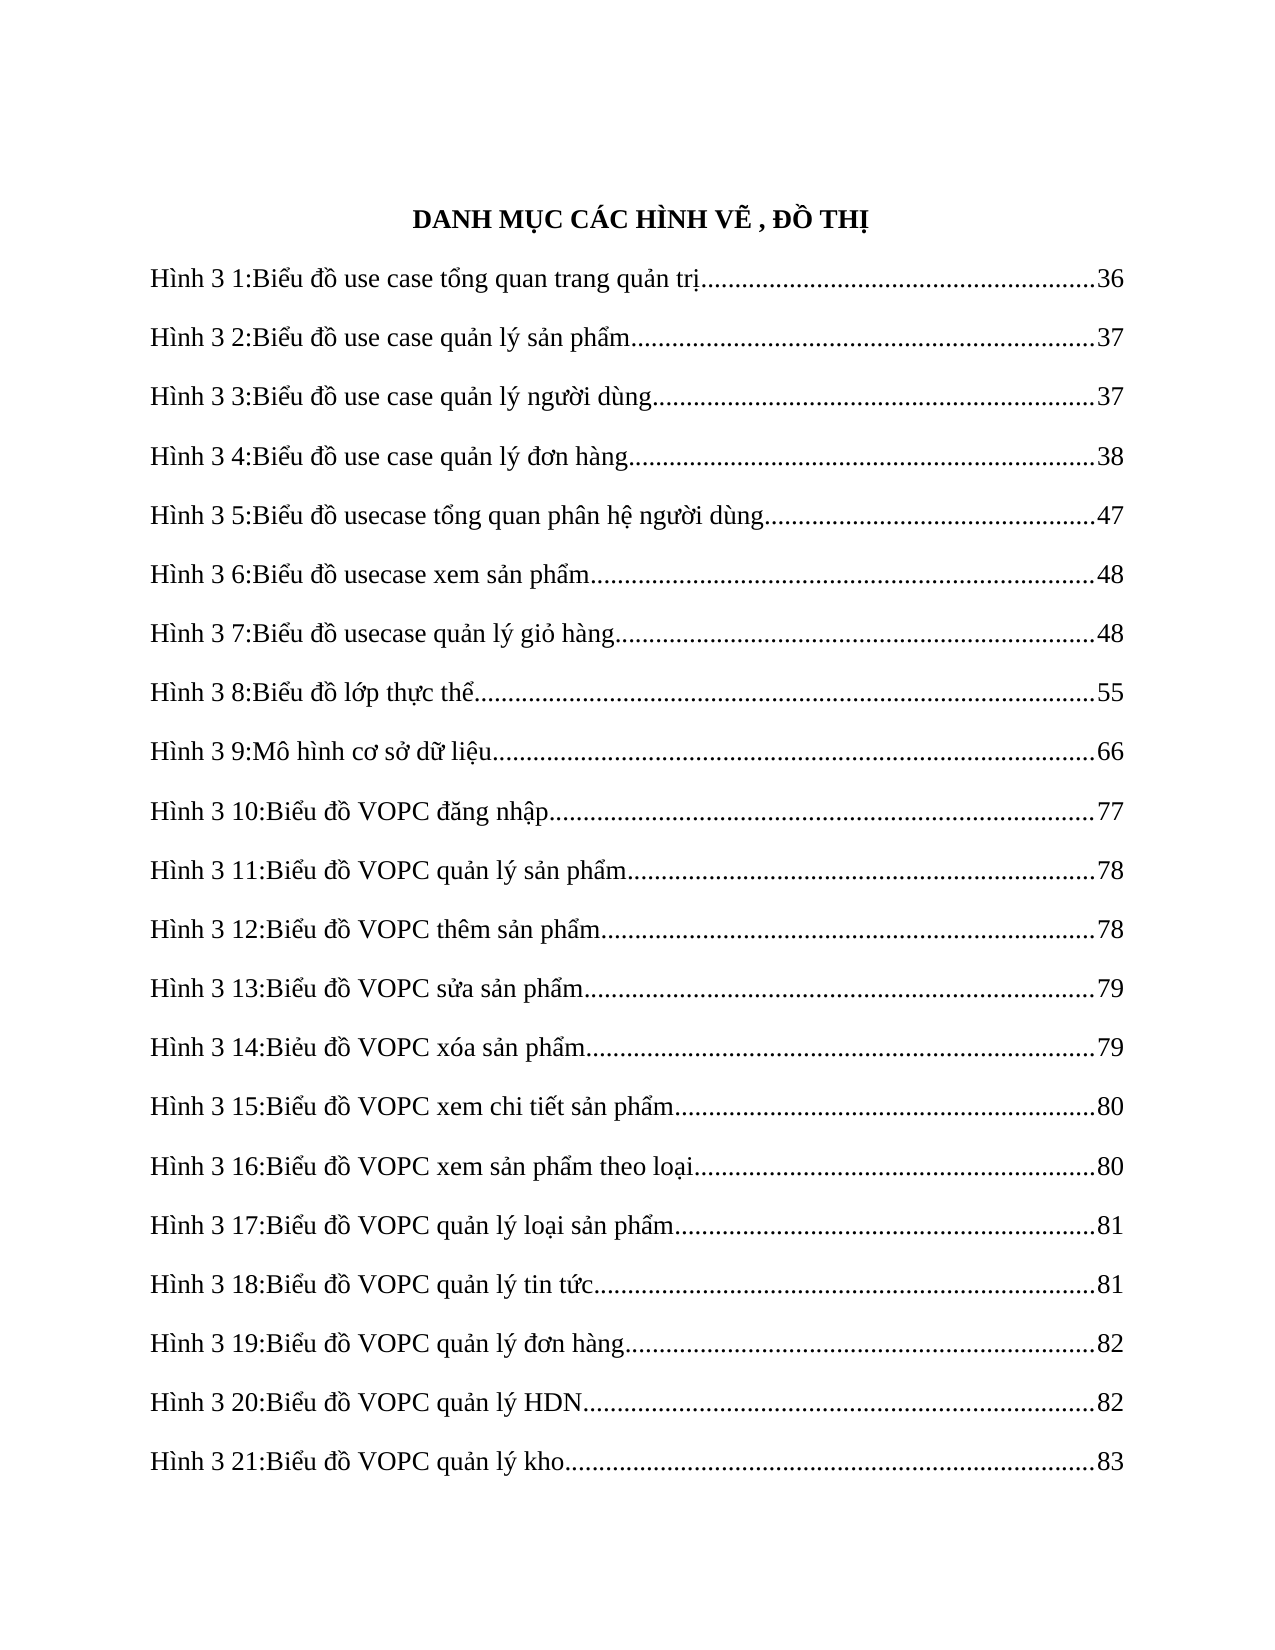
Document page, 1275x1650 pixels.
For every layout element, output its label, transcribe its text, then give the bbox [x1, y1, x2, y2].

list Hình 3 16:Biểu đồ VOPC xem sản phẩm theo loại 80 [150, 1150, 1125, 1181]
list Hình 3 10:Biểu đồ VOPC đăng nhập 77 [150, 795, 1125, 826]
list Hình 3 3:Biểu đồ use case quản lý người dùng 37 [150, 381, 1125, 412]
list Hình 3 17:Biểu đồ VOPC quản lý loại sản phẩm 81 [150, 1209, 1125, 1240]
list Hình 3 19:Biểu đồ VOPC quản lý đơn hàng 82 [150, 1327, 1125, 1358]
list Hình 3 7:Biểu đồ usecase quản lý giỏ hàng 48 [150, 617, 1125, 648]
list Hình 3 4:Biểu đồ use case quản lý đơn hàng 38 [150, 440, 1125, 471]
list Hình 3 18:Biểu đồ VOPC quản lý tin tức 81 [150, 1268, 1125, 1299]
list Hình 3 1:Biểu đồ use case tổng quan trang quản trị 36 [150, 262, 1125, 293]
list Hình 3 13:Biểu đồ VOPC sửa sản phẩm 79 [150, 972, 1125, 1003]
list Hình 3 12:Biểu đồ VOPC thêm sản phẩm 78 [150, 913, 1125, 944]
list Hình 3 6:Biểu đồ usecase xem sản phẩm 48 [150, 558, 1125, 589]
text DANH MỤC CÁC HÌNH VẼ , ĐỒ THỊ [150, 203, 1125, 234]
list Hình 3 20:Biểu đồ VOPC quản lý HDN 82 [150, 1386, 1125, 1417]
list Hình 3 11:Biểu đồ VOPC quản lý sản phẩm 78 [150, 854, 1125, 885]
list Hình 3 8:Biểu đồ lớp thực thể 55 [150, 676, 1125, 707]
list Hình 3 21:Biểu đồ VOPC quản lý kho 83 [150, 1446, 1125, 1477]
list Hình 3 9:Mô hình cơ sở dữ liệu 66 [150, 736, 1125, 767]
list Hình 3 14:Biẻu đồ VOPC xóa sản phẩm 79 [150, 1031, 1125, 1062]
list Hình 3 2:Biểu đồ use case quản lý sản phẩm 37 [150, 321, 1125, 352]
list Hình 3 15:Biểu đồ VOPC xem chi tiết sản phẩm 80 [150, 1091, 1125, 1122]
list Hình 3 5:Biểu đồ usecase tổng quan phân hệ người dùng 47 [150, 499, 1125, 530]
